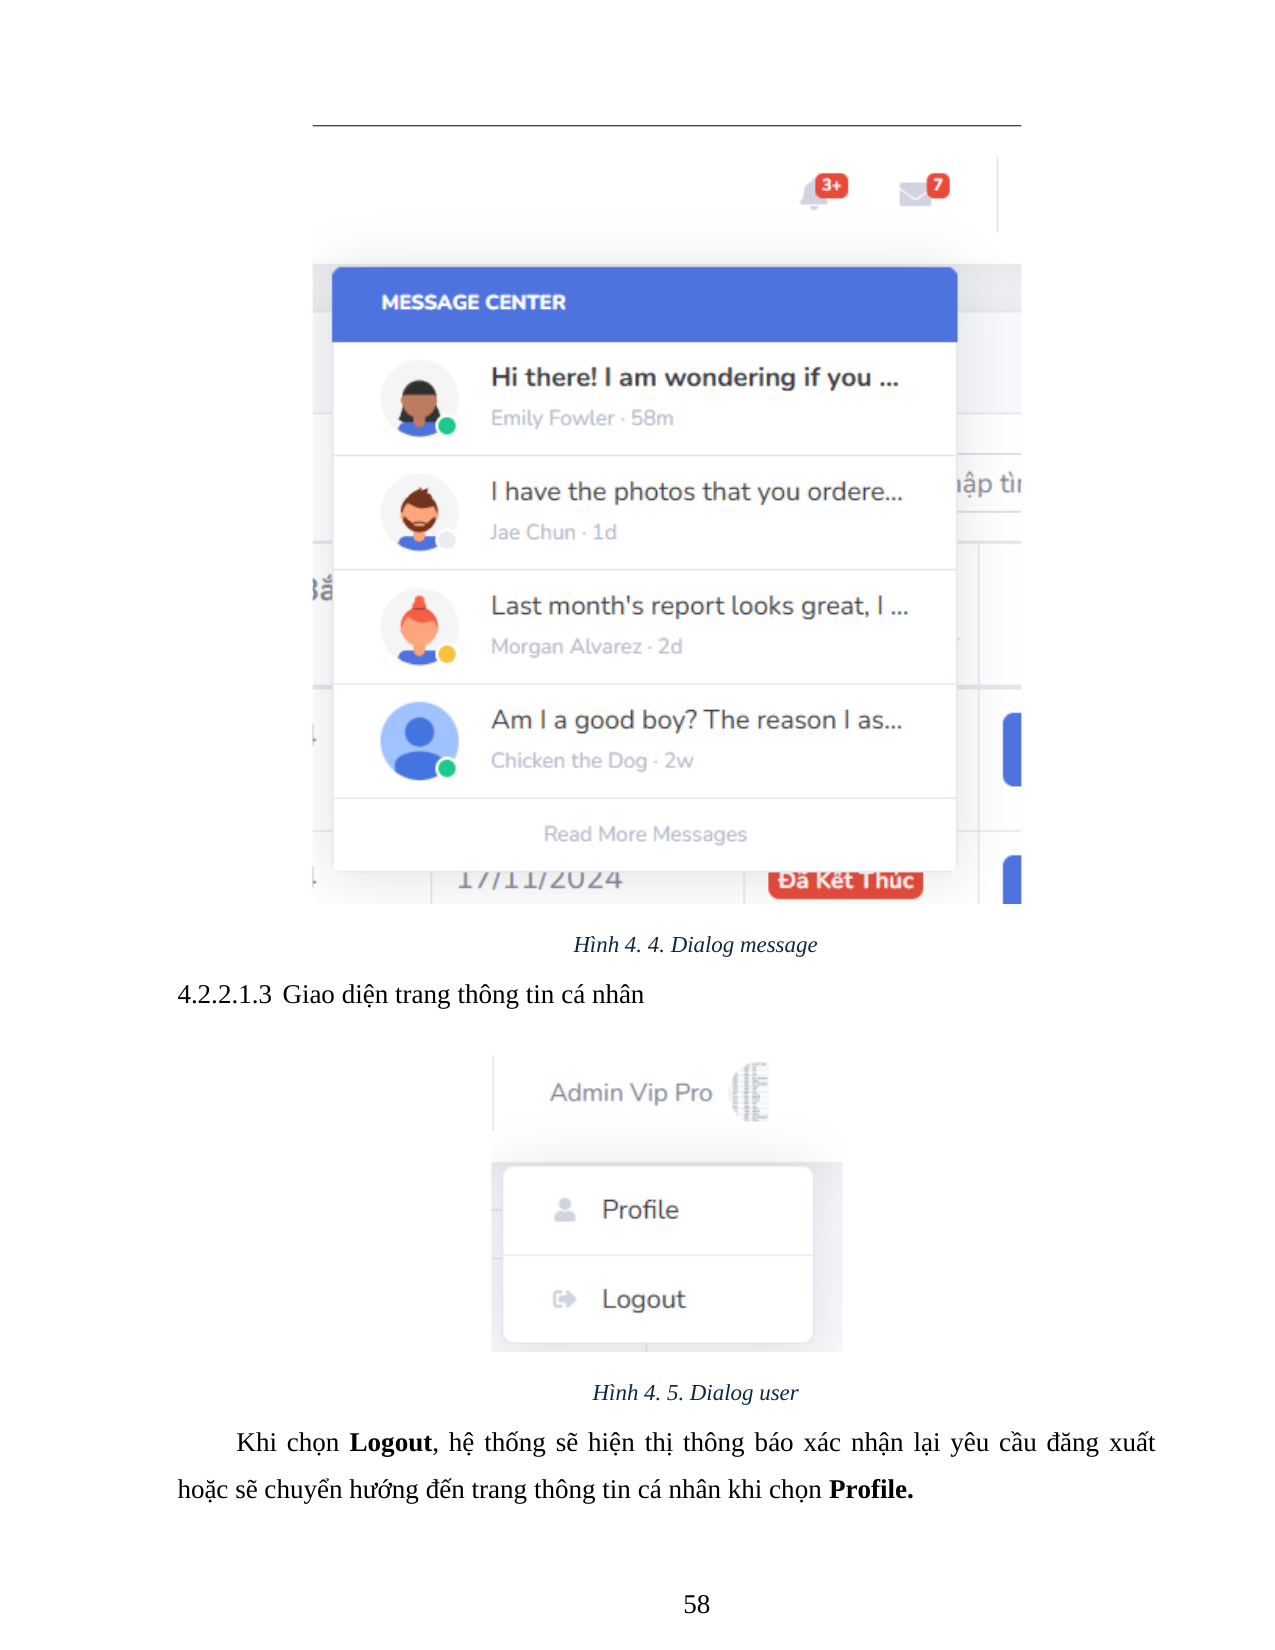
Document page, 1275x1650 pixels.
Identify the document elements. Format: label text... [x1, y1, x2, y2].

picture [491, 1037, 843, 1352]
text Khi chọn Logout, hệ thống sẽ hiện thị thông báo xác nhận lại yêu cầu đăng xuất hoặc sẽ chuyển hướng đến trang thông tin cá nhân khi chọn Profile. [177, 1426, 1157, 1504]
text Hình 4. 5. Dialog user [177, 1379, 1157, 1406]
picture [312, 125, 1022, 904]
text Hình 4. 4. Dialog message [177, 931, 1157, 957]
text Giao diện trang thông tin cá nhân [177, 978, 1157, 1009]
